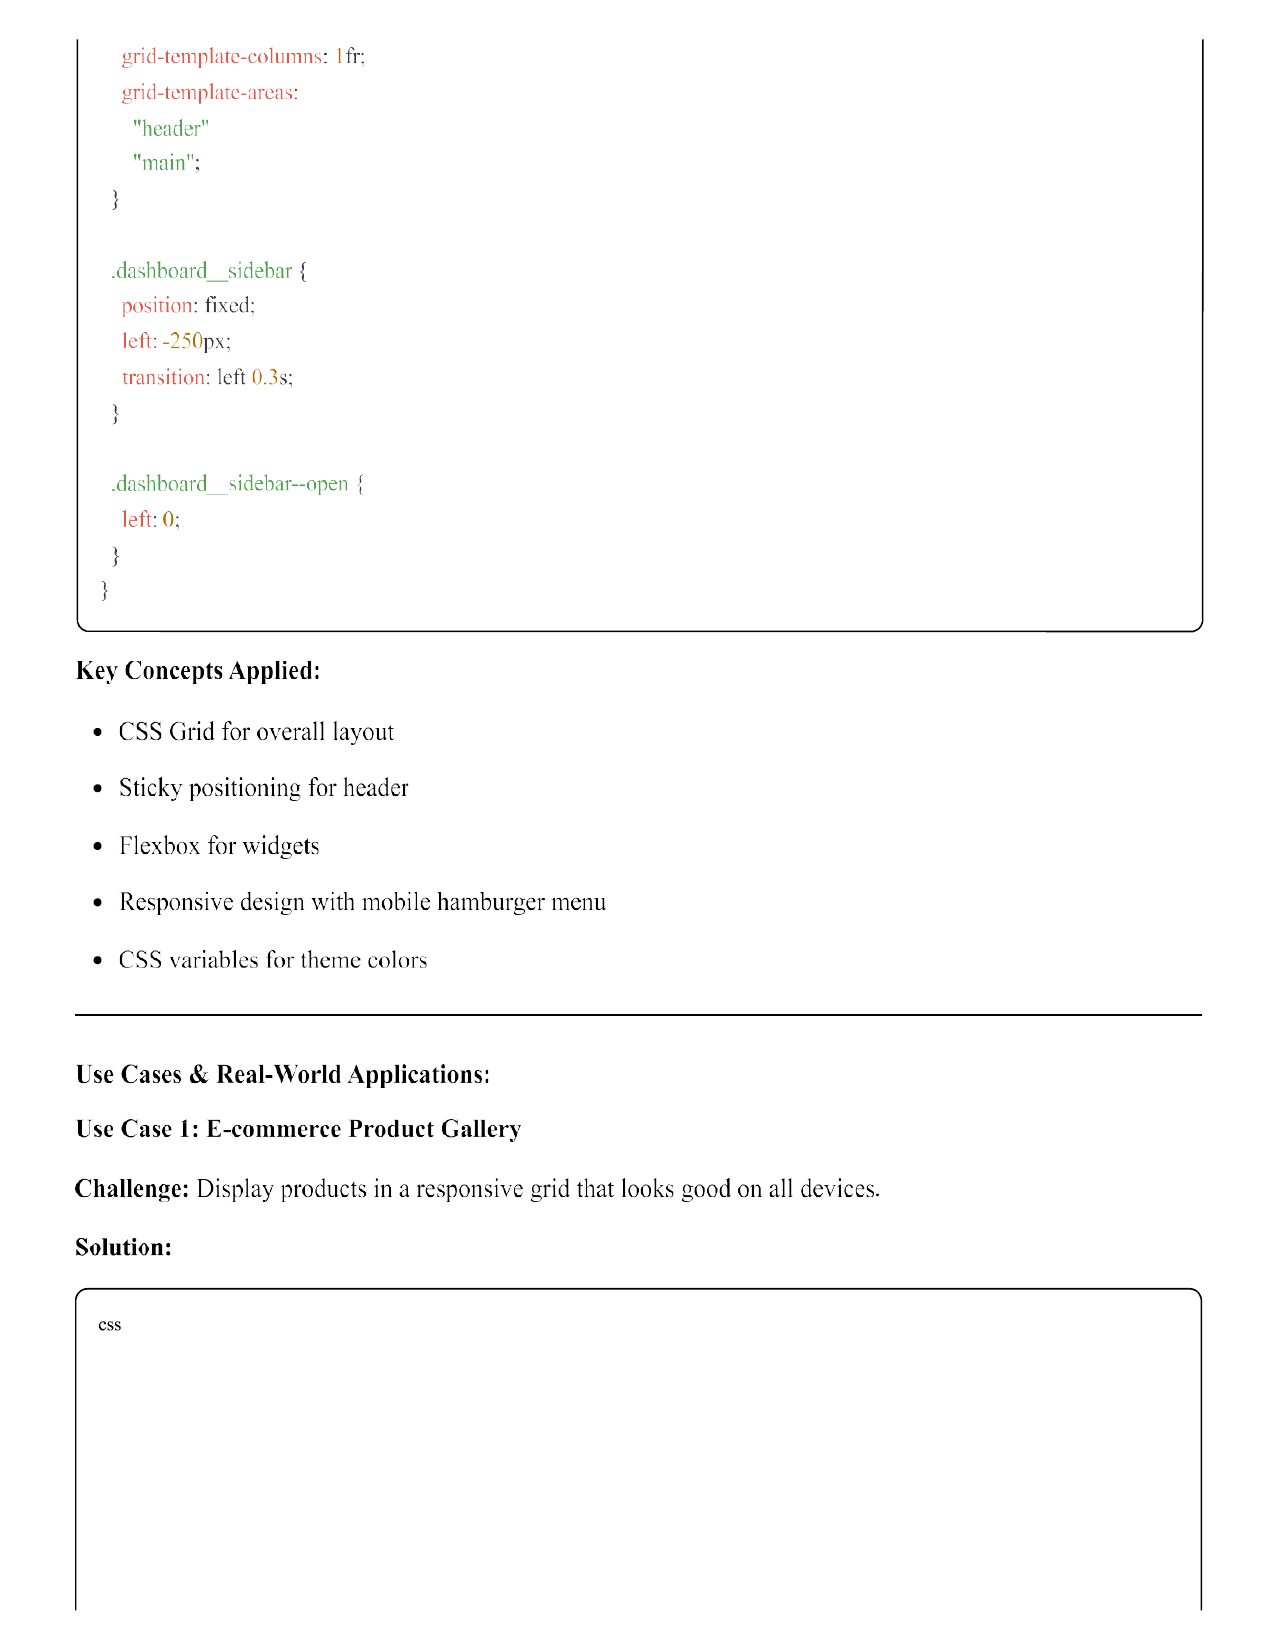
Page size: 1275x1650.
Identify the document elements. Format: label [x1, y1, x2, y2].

picture [119, 721, 394, 745]
picture [122, 47, 364, 68]
picture [112, 261, 207, 278]
picture [120, 777, 409, 801]
picture [134, 153, 193, 170]
picture [119, 835, 319, 859]
picture [163, 511, 179, 530]
picture [75, 1064, 489, 1088]
picture [163, 332, 230, 353]
picture [121, 296, 254, 317]
picture [112, 474, 363, 495]
picture [122, 332, 156, 348]
picture [122, 83, 297, 104]
picture [75, 661, 319, 684]
picture [75, 1178, 874, 1202]
picture [75, 1119, 521, 1142]
picture [119, 950, 427, 968]
picture [134, 119, 208, 136]
picture [122, 510, 156, 527]
picture [122, 368, 292, 388]
picture [119, 892, 606, 915]
picture [229, 261, 292, 278]
